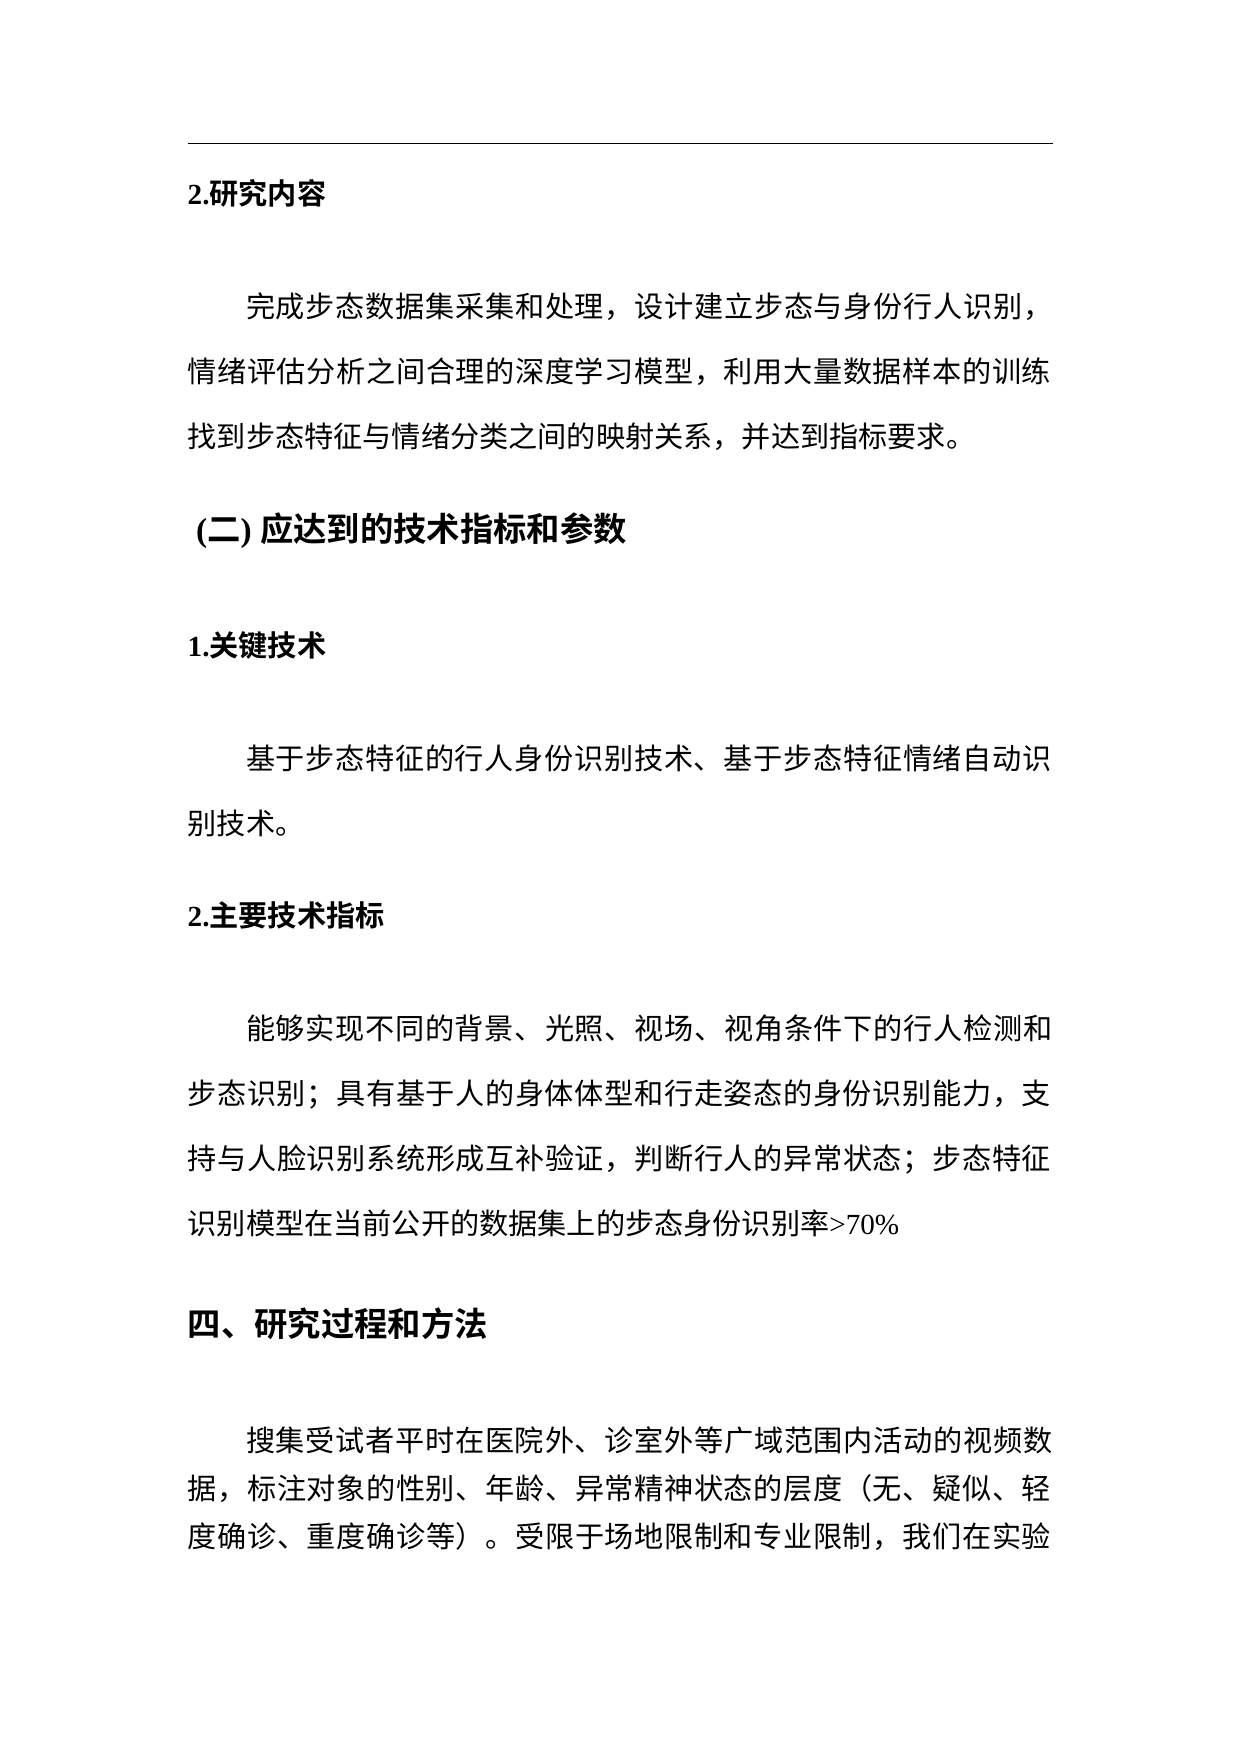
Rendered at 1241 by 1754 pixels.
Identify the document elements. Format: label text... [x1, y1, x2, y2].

subtitle 四、研究过程和方法 [187, 1290, 1053, 1355]
subtitle 1.关键技术 [187, 611, 1053, 676]
text 完成步态数据集采集和处理，设计建立步态与身份行人识别，情绪评估分析之间合理的深度学习模型，利用大量数据样本的训练找到步态特征与情绪分类之间的映射关系，并达到指标要求。 [187, 272, 1053, 467]
subtitle 2.研究内容 [187, 159, 1053, 224]
text 基于步态特征的行人身份识别技术、基于步态特征情绪自动识别技术。 [187, 724, 1053, 854]
subtitle (二) 应达到的技术指标和参数 [187, 494, 1053, 559]
subtitle 2.主要技术指标 [187, 881, 1053, 946]
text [187, 1413, 1053, 1557]
text 能够实现不同的背景、光照、视场、视角条件下的行人检测和步态识别；具有基于人的身体体型和行走姿态的身份识别能力，支持与人脸识别系统形成互补验证，判断行人的异常状态；步态特征识别模型在当前公开的数据集上的步态身份识别率>70% [187, 994, 1053, 1254]
